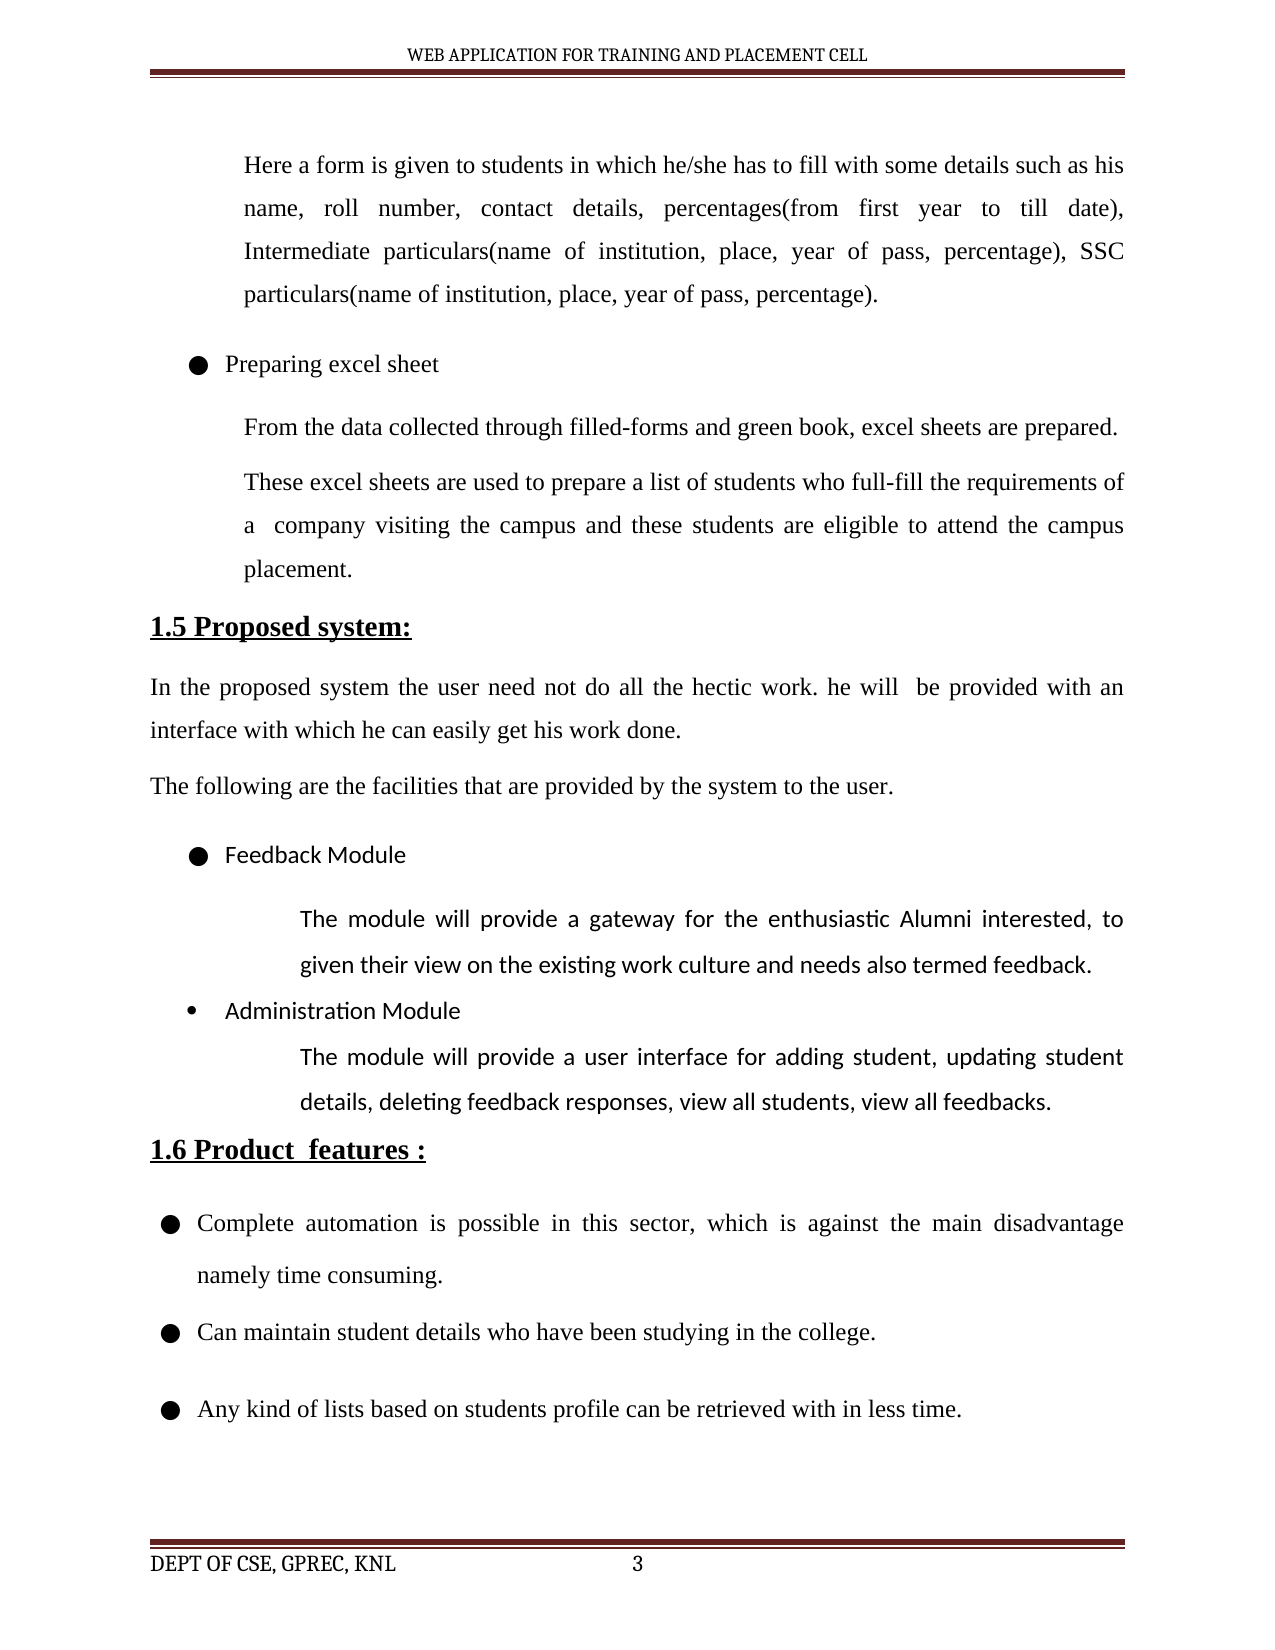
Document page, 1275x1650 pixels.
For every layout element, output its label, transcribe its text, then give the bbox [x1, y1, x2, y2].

list Feedback Module [187, 827, 1125, 878]
text 1.5 Proposed system: [150, 609, 1125, 643]
text The following are the facilities that are provided by the system to the user. [150, 771, 1125, 800]
text From the data collected through filled-forms and green book, excel sheets are prepared. [244, 412, 1125, 441]
text 1.6 Product features : [150, 1132, 1125, 1166]
text These excel sheets are used to prepare a list of students who full-fill the requirements of a company visiting the campus and these students are eligible to attend the campus placement. [244, 467, 1125, 582]
text In the proposed system the user need not do all the hectic work. he will be provided with an interface with which he can easily get his work done. [150, 672, 1125, 744]
text The module will provide a gateway for the enthusiastic Alumni interested, to given their view on the existing work culture and needs also termed feedback. [300, 903, 1125, 980]
list Preparing excel sheet [187, 335, 1125, 386]
list Any kind of lists based on students profile can be retrieved with in less time. [159, 1381, 1125, 1432]
list Can maintain student details who have been studying in the college. [159, 1304, 1125, 1355]
list Administration Module [187, 995, 1125, 1025]
text Here a form is given to students in which he/she has to fill with some details such as his name, roll number, contact details, percentages(from first year to till date), Intermediate particulars(name of institution, place, year of pass, percentage), SSC particulars(name of institution, place, year of pass, percentage). [244, 150, 1125, 308]
list Complete automation is possible in this sector, which is against the main disadvantage namely time consuming. [159, 1195, 1125, 1289]
text The module will provide a user interface for adding student, updating student details, deleting feedback responses, view all students, view all feedbacks. [300, 1041, 1125, 1117]
